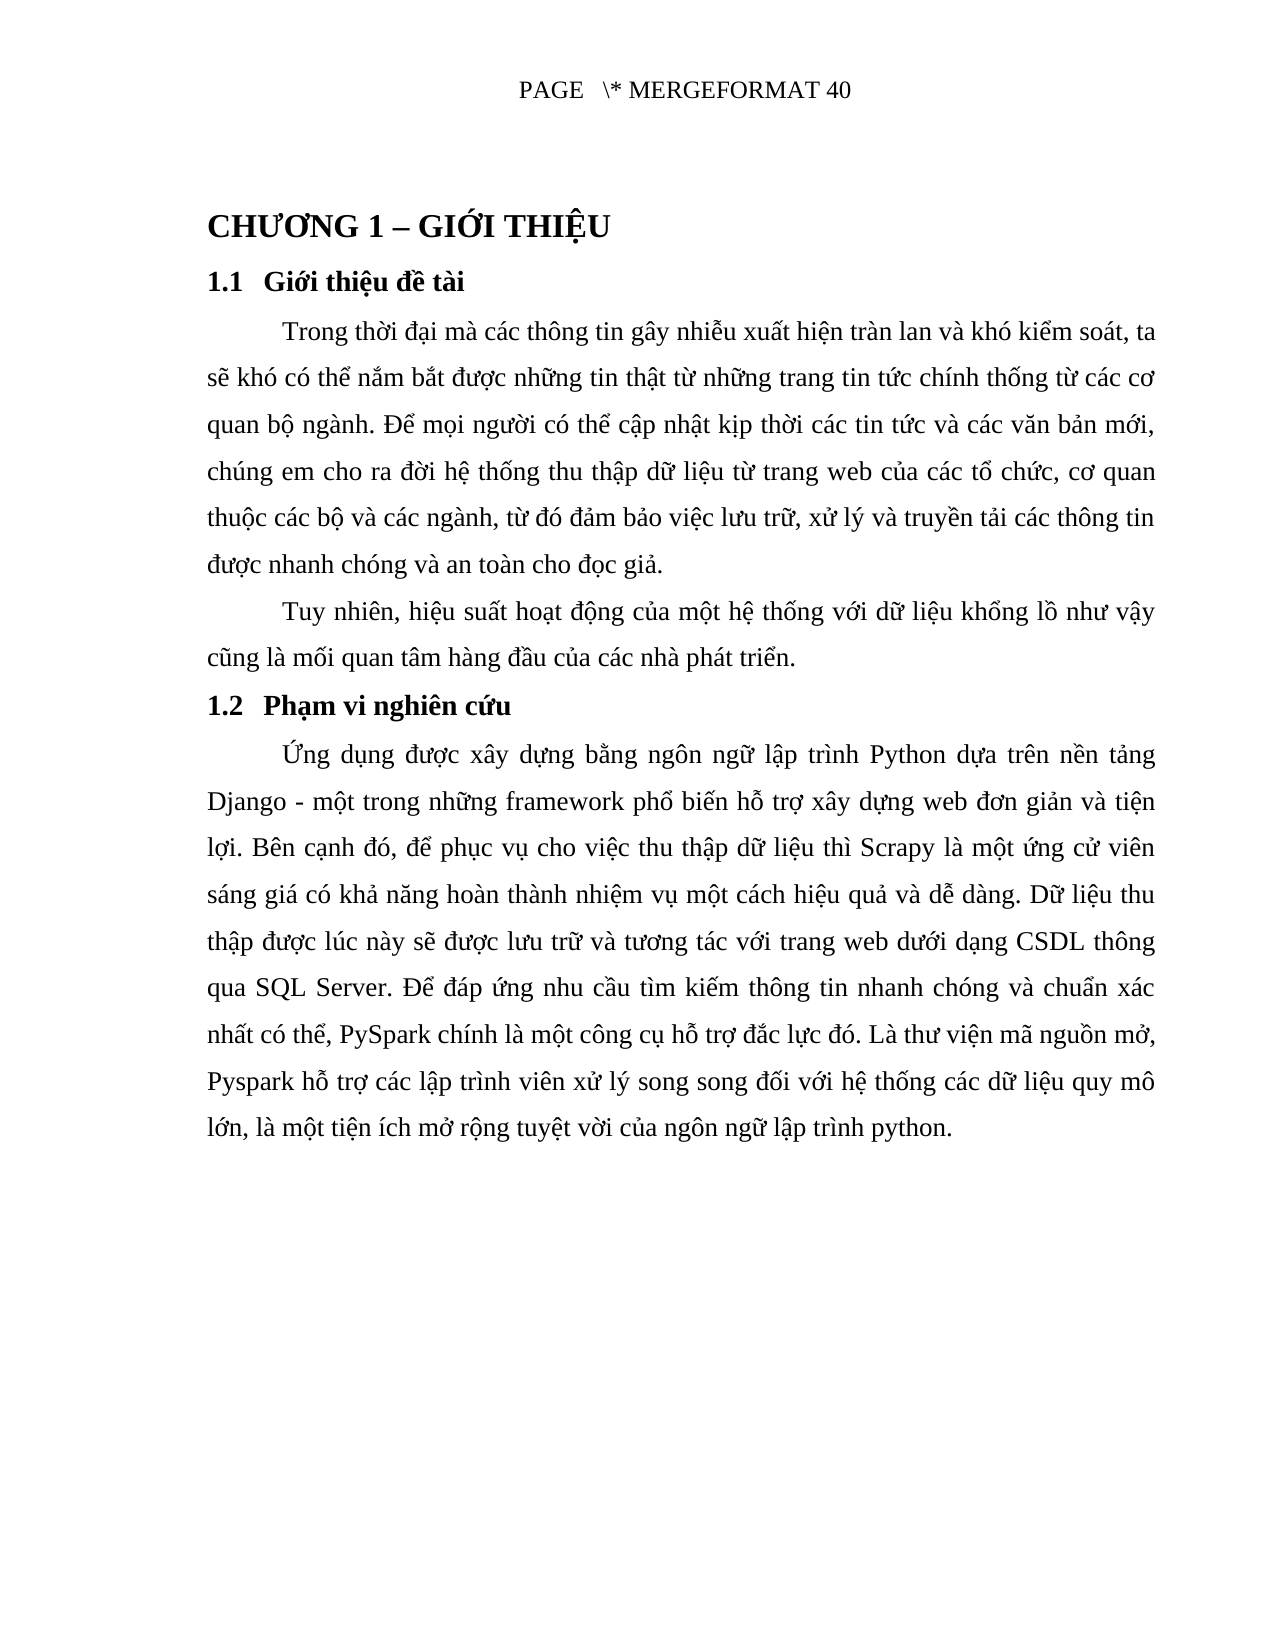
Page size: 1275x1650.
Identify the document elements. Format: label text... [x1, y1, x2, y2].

text CHƯƠNG 1 – GIỚI THIỆU [207, 207, 1157, 245]
text Tuy nhiên, hiệu suất hoạt động của một hệ thống với dữ liệu khổng lồ như vậy cũng là mối quan tâm hàng đầu của các nhà phát triển. [207, 594, 1157, 672]
list Giới thiệu đề tài [207, 264, 1157, 298]
text Trong thời đại mà các thông tin gây nhiễu xuất hiện tràn lan và khó kiểm soát, ta sẽ khó có thể nắm bắt được những tin thật từ những trang tin tức chính thống từ các cơ quan bộ ngành. Để mọi người có thể cập nhật kịp thời các tin tức và các văn bản mới, chúng em cho ra đời hệ thống thu thập dữ liệu từ trang web của các tổ chức, cơ quan thuộc các bộ và các ngành, từ đó đảm bảo việc lưu trữ, xử lý và truyền tải các thông tin được nhanh chóng và an toàn cho đọc giả. [207, 314, 1157, 579]
text Ứng dụng được xây dựng bằng ngôn ngữ lập trình Python dựa trên nền tảng Django - một trong những framework phổ biến hỗ trợ xây dựng web đơn giản và tiện lợi. Bên cạnh đó, để phục vụ cho việc thu thập dữ liệu thì Scrapy là một ứng cử viên sáng giá có khả năng hoàn thành nhiệm vụ một cách hiệu quả và dễ dàng. Dữ liệu thu thập được lúc này sẽ được lưu trữ và tương tác với trang web dưới dạng CSDL thông qua SQL Server. Để đáp ứng nhu cầu tìm kiếm thông tin nhanh chóng và chuẩn xác nhất có thể, PySpark chính là một công cụ hỗ trợ đắc lực đó. Là thư viện mã nguồn mở, Pyspark hỗ trợ các lập trình viên xử lý song song đối với hệ thống các dữ liệu quy mô lớn, là một tiện ích mở rộng tuyệt vời của ngôn ngữ lập trình python. [207, 738, 1157, 1143]
list Phạm vi nghiên cứu [207, 688, 1157, 721]
